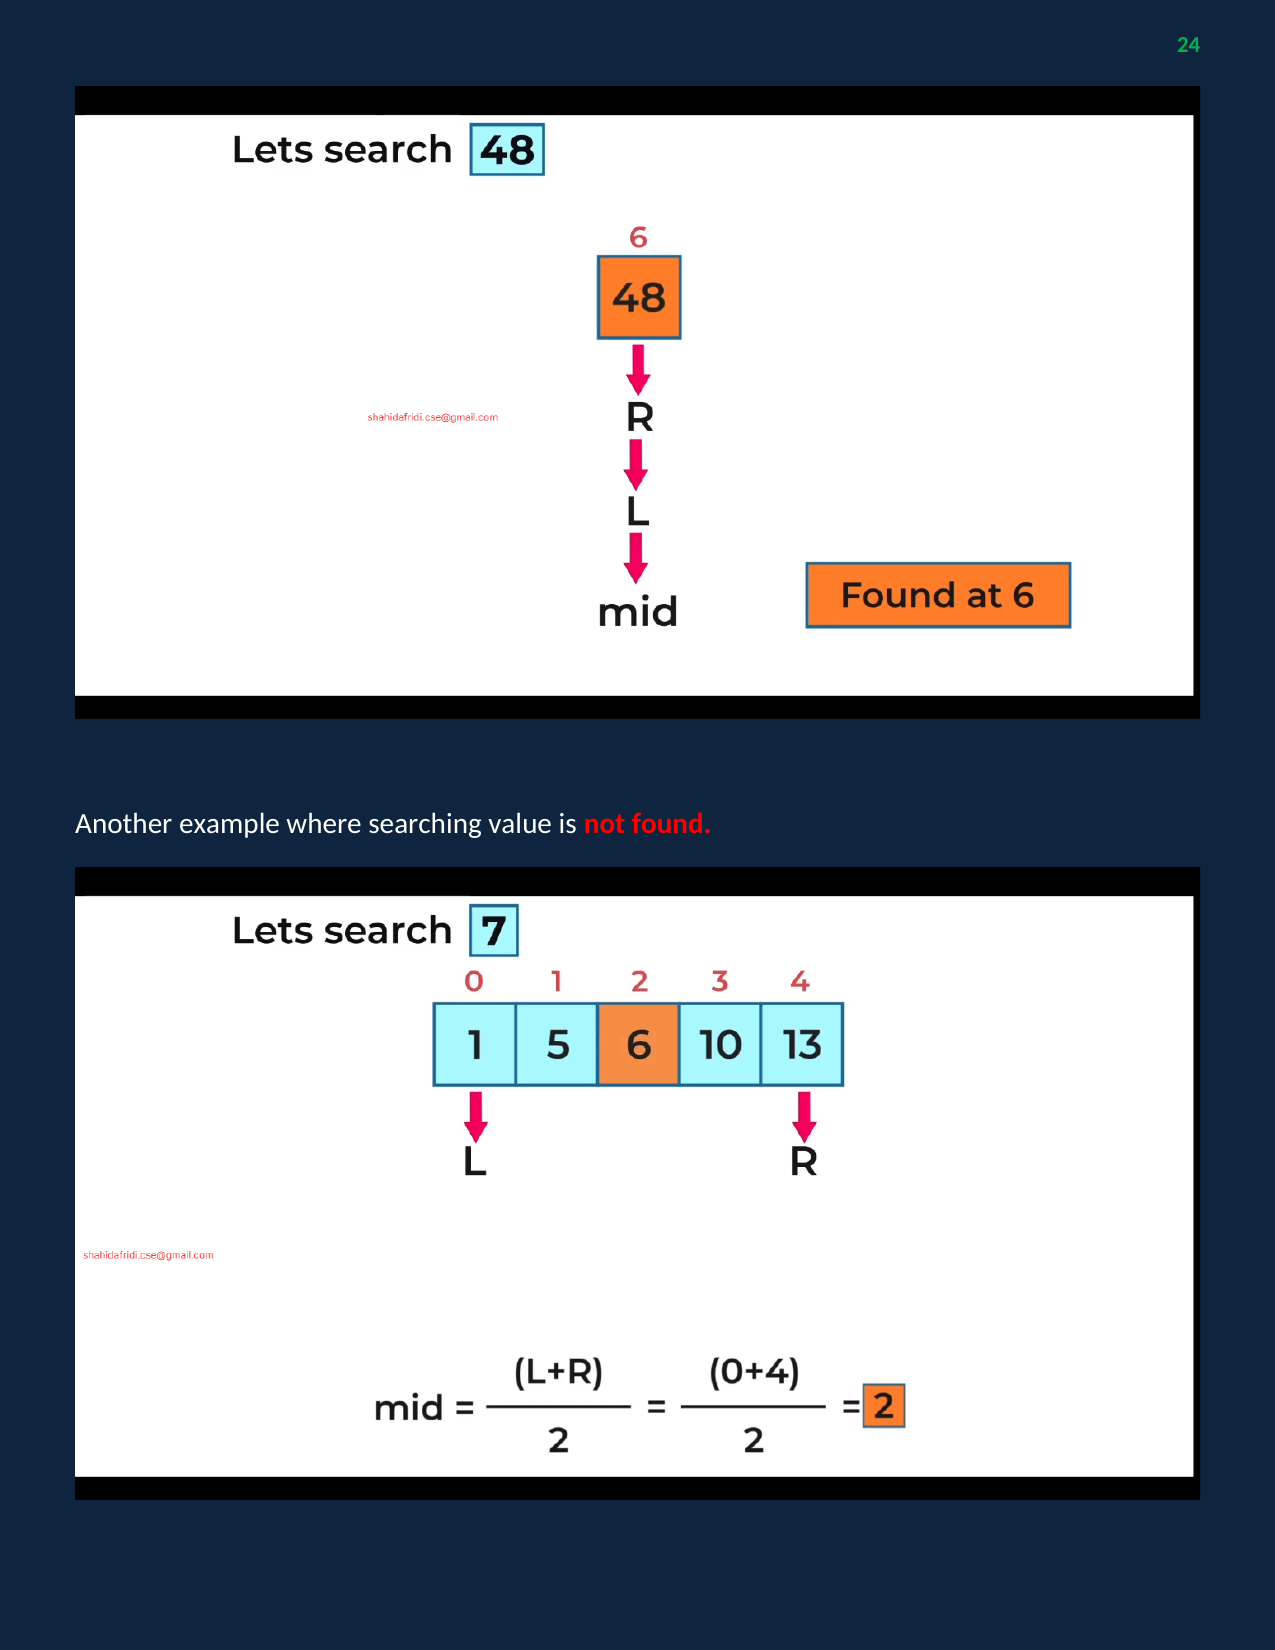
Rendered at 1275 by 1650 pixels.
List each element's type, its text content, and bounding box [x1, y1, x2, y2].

picture [75, 86, 1200, 719]
picture [75, 867, 1200, 1500]
text Another example where searching value is not found. [75, 805, 1200, 841]
